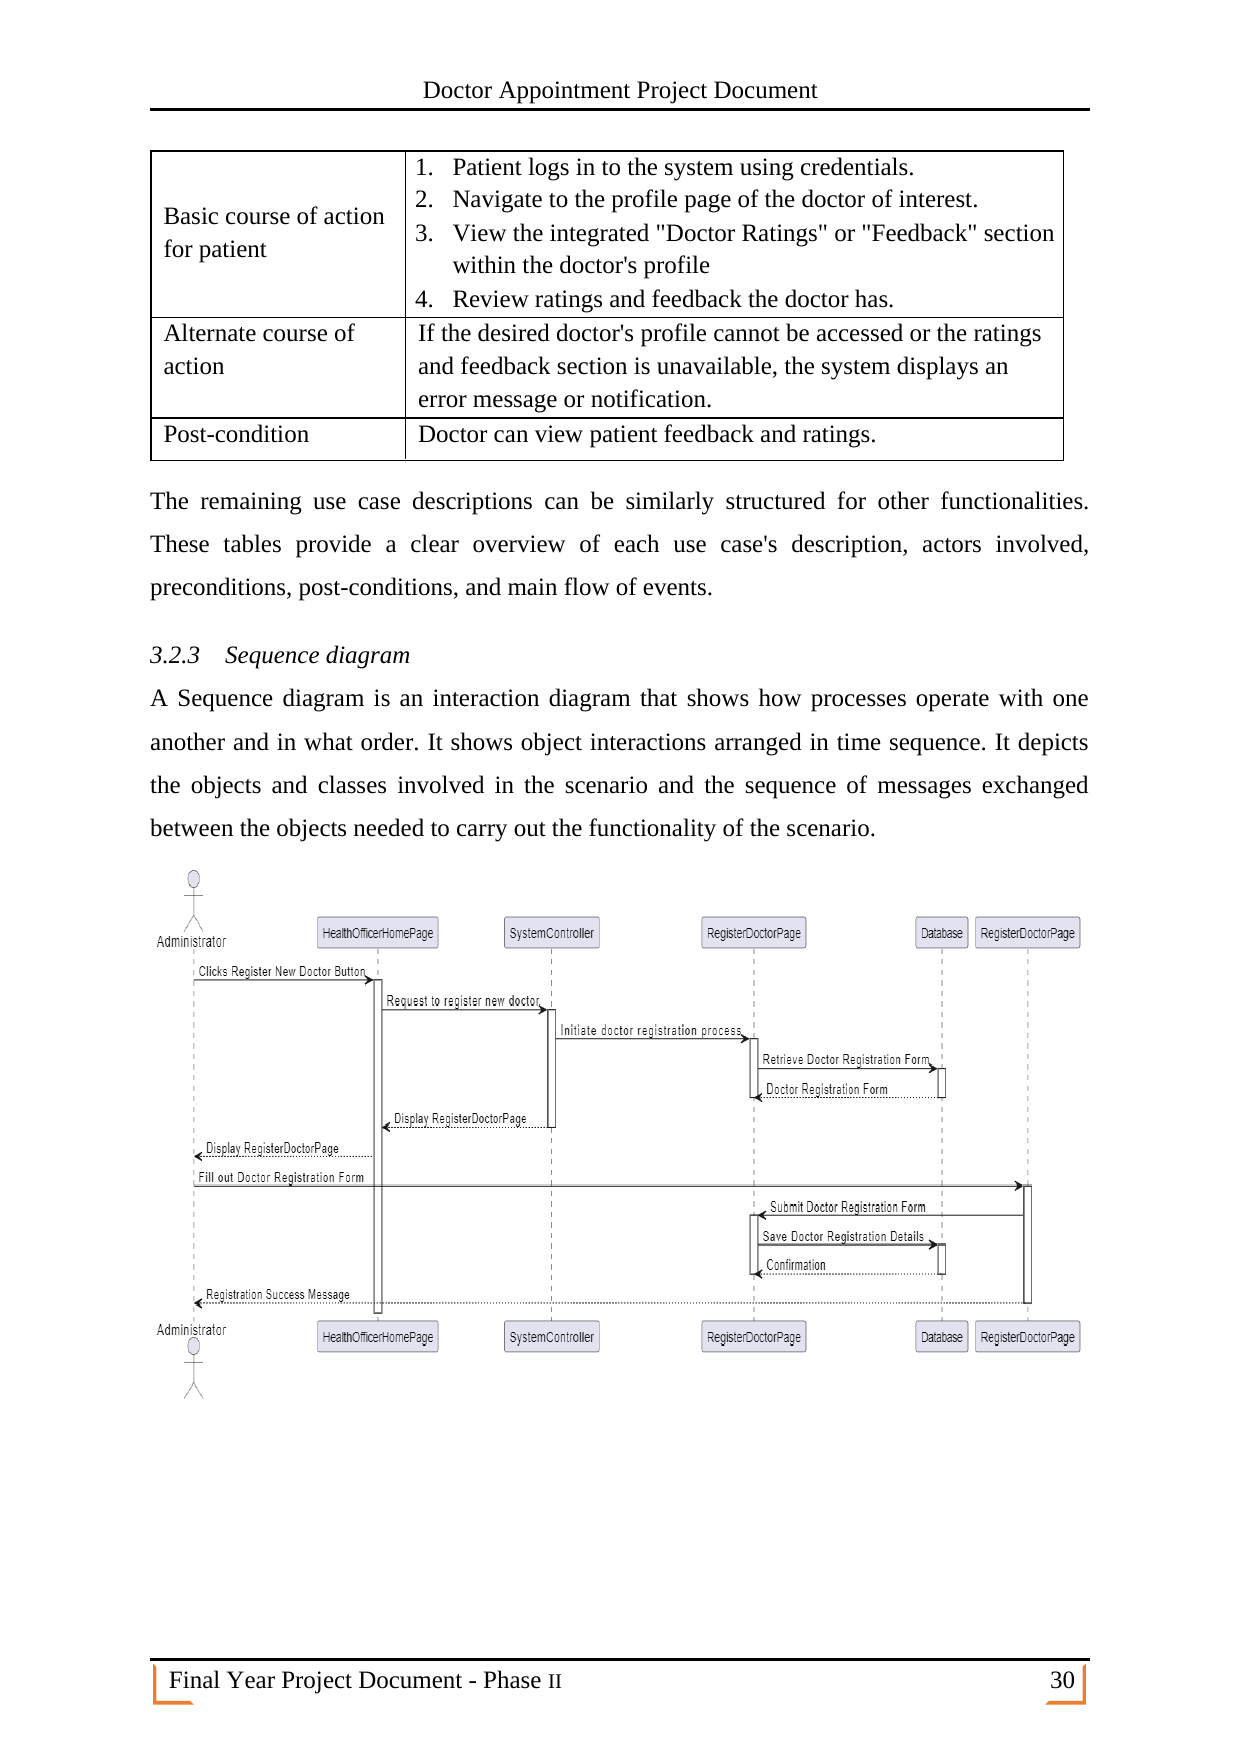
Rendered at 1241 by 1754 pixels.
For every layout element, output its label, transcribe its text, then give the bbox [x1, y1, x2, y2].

table_cell Patient logs in to the system using credentials. Navigate to the profile page of the doctor of interest. View the integrated "Doctor Ratings" or "Feedback" section within the doctor's profile Review ratings and feedback the doctor has. [406, 152, 1063, 317]
text The remaining use case descriptions can be similarly structured for other functionalities. These tables provide a clear overview of each use case's description, actors involved, preconditions, post-conditions, and main flow of events. [150, 486, 1090, 601]
table_cell Basic course of action for patient [152, 152, 405, 317]
table_cell If the desired doctor's profile cannot be accessed or the ratings and feedback section is unavailable, the system displays an error message or notification. [406, 318, 1063, 417]
table_cell Doctor can view patient feedback and ratings. [406, 419, 1063, 459]
picture [153, 865, 1084, 1406]
table_cell Post-condition [152, 419, 405, 459]
subtitle Sequence diagram [150, 640, 1090, 669]
text A Sequence diagram is an interaction diagram that shows how processes operate with one another and in what order. It shows object interactions arranged in time sequence. It depicts the objects and classes involved in the scenario and the sequence of messages exchanged between the objects needed to carry out the functionality of the scenario. [150, 683, 1090, 842]
table_cell Alternate course of action [152, 318, 405, 417]
